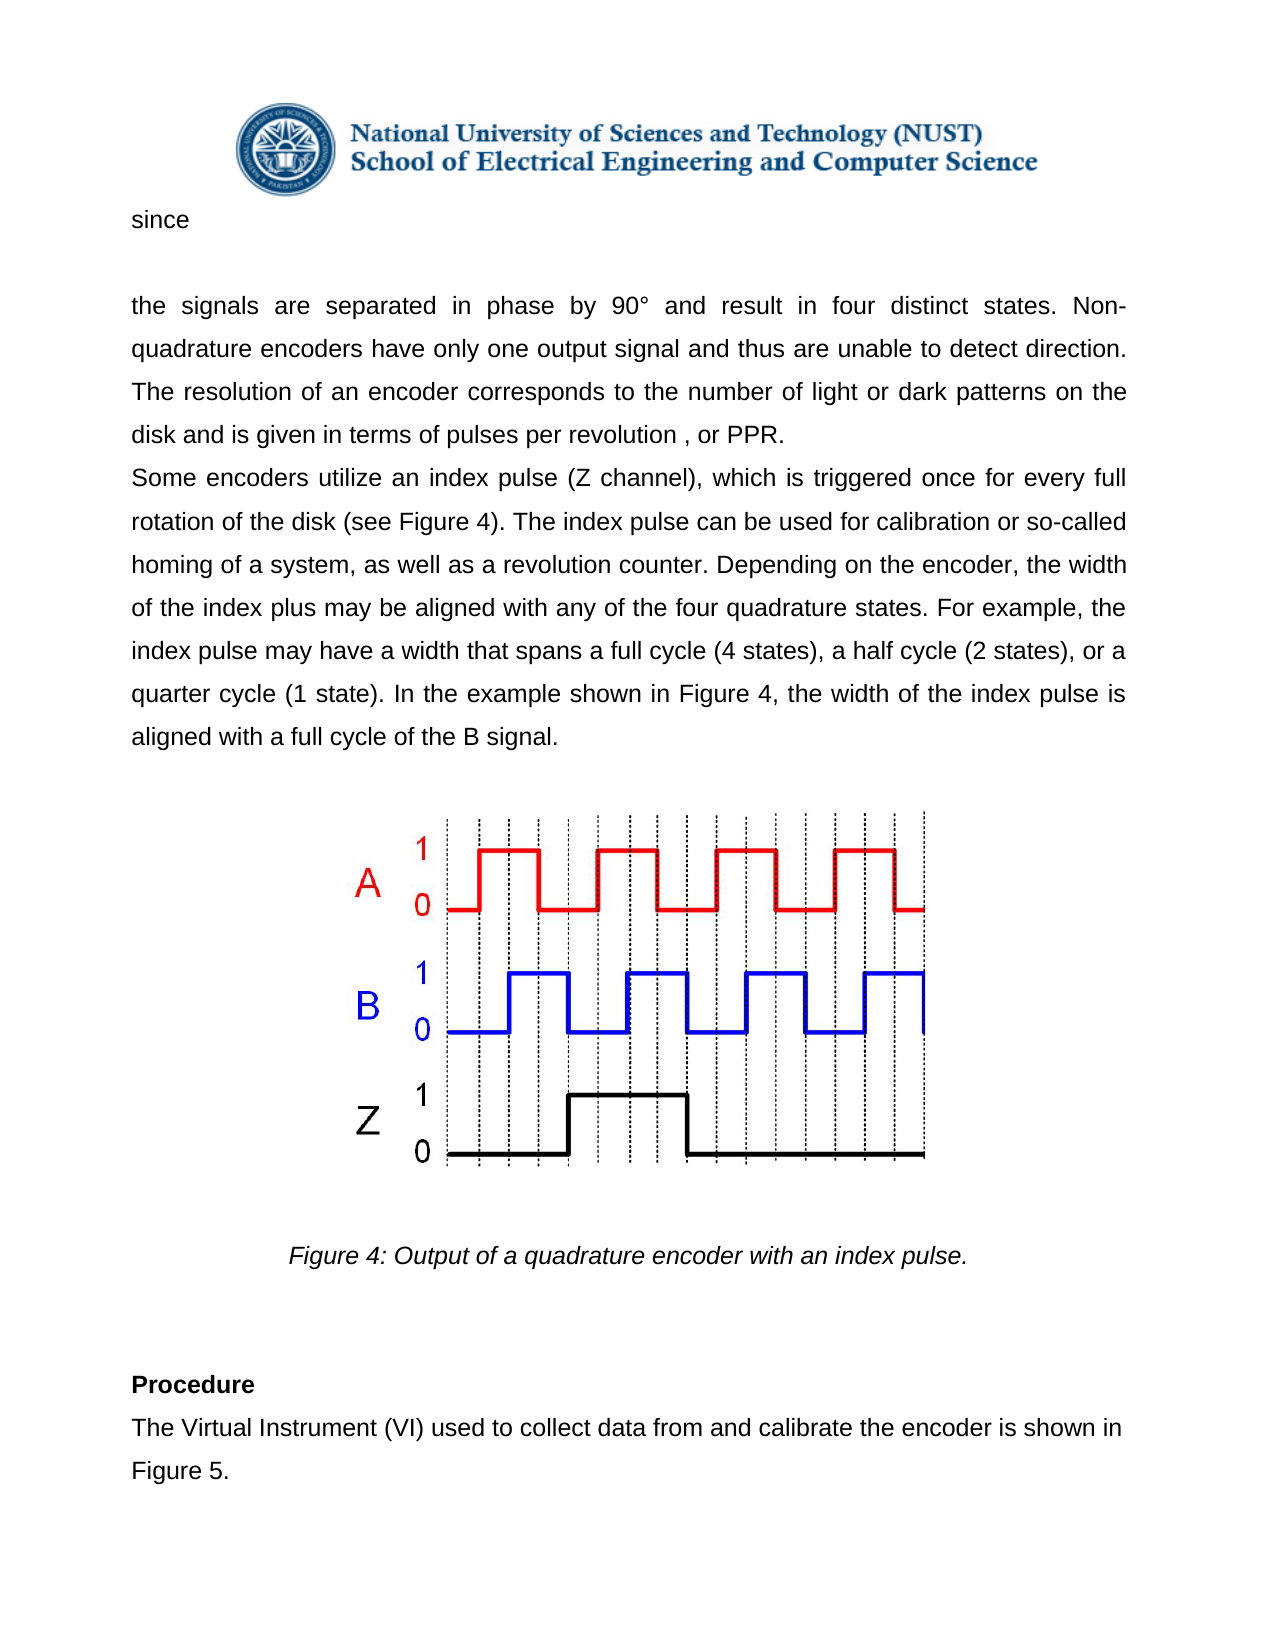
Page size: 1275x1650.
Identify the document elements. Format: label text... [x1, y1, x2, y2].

subtitle Some encoders utilize an index pulse (Z channel), which is triggered once for every full rotation of the disk (see Figure 4). The index pulse can be used for calibration or so-called homing of a system, as well as a revolution counter. Depending on the encoder, the width of the index plus may be aligned with any of the four quadrature states. For example, the index pulse may have a width that spans a full cycle (4 states), a half cycle (2 states), or a quarter cycle (1 state). In the example shown in Figure 4, the width of the index pulse is aligned with a full cycle of the B signal. [131, 463, 1129, 751]
subtitle Encoders which output A and B signals are often referred to as quadrature encoders since [131, 205, 1129, 233]
subtitle The Virtual Instrument (VI) used to collect data from and calibrate the encoder is shown in Figure 5. [131, 1413, 1129, 1485]
subtitle Procedure [131, 1370, 1129, 1399]
subtitle the signals are separated in phase by 90° and result in four distinct states. Non-quadrature encoders have only one output signal and thus are unable to detect direction. The resolution of an encoder corresponds to the number of light or dark patterns on the disk and is given in terms of pulses per revolution , or PPR. [131, 291, 1129, 449]
subtitle Figure 4: Output of a quadrature encoder with an index pulse. [131, 1241, 1129, 1269]
picture [225, 98, 1050, 205]
